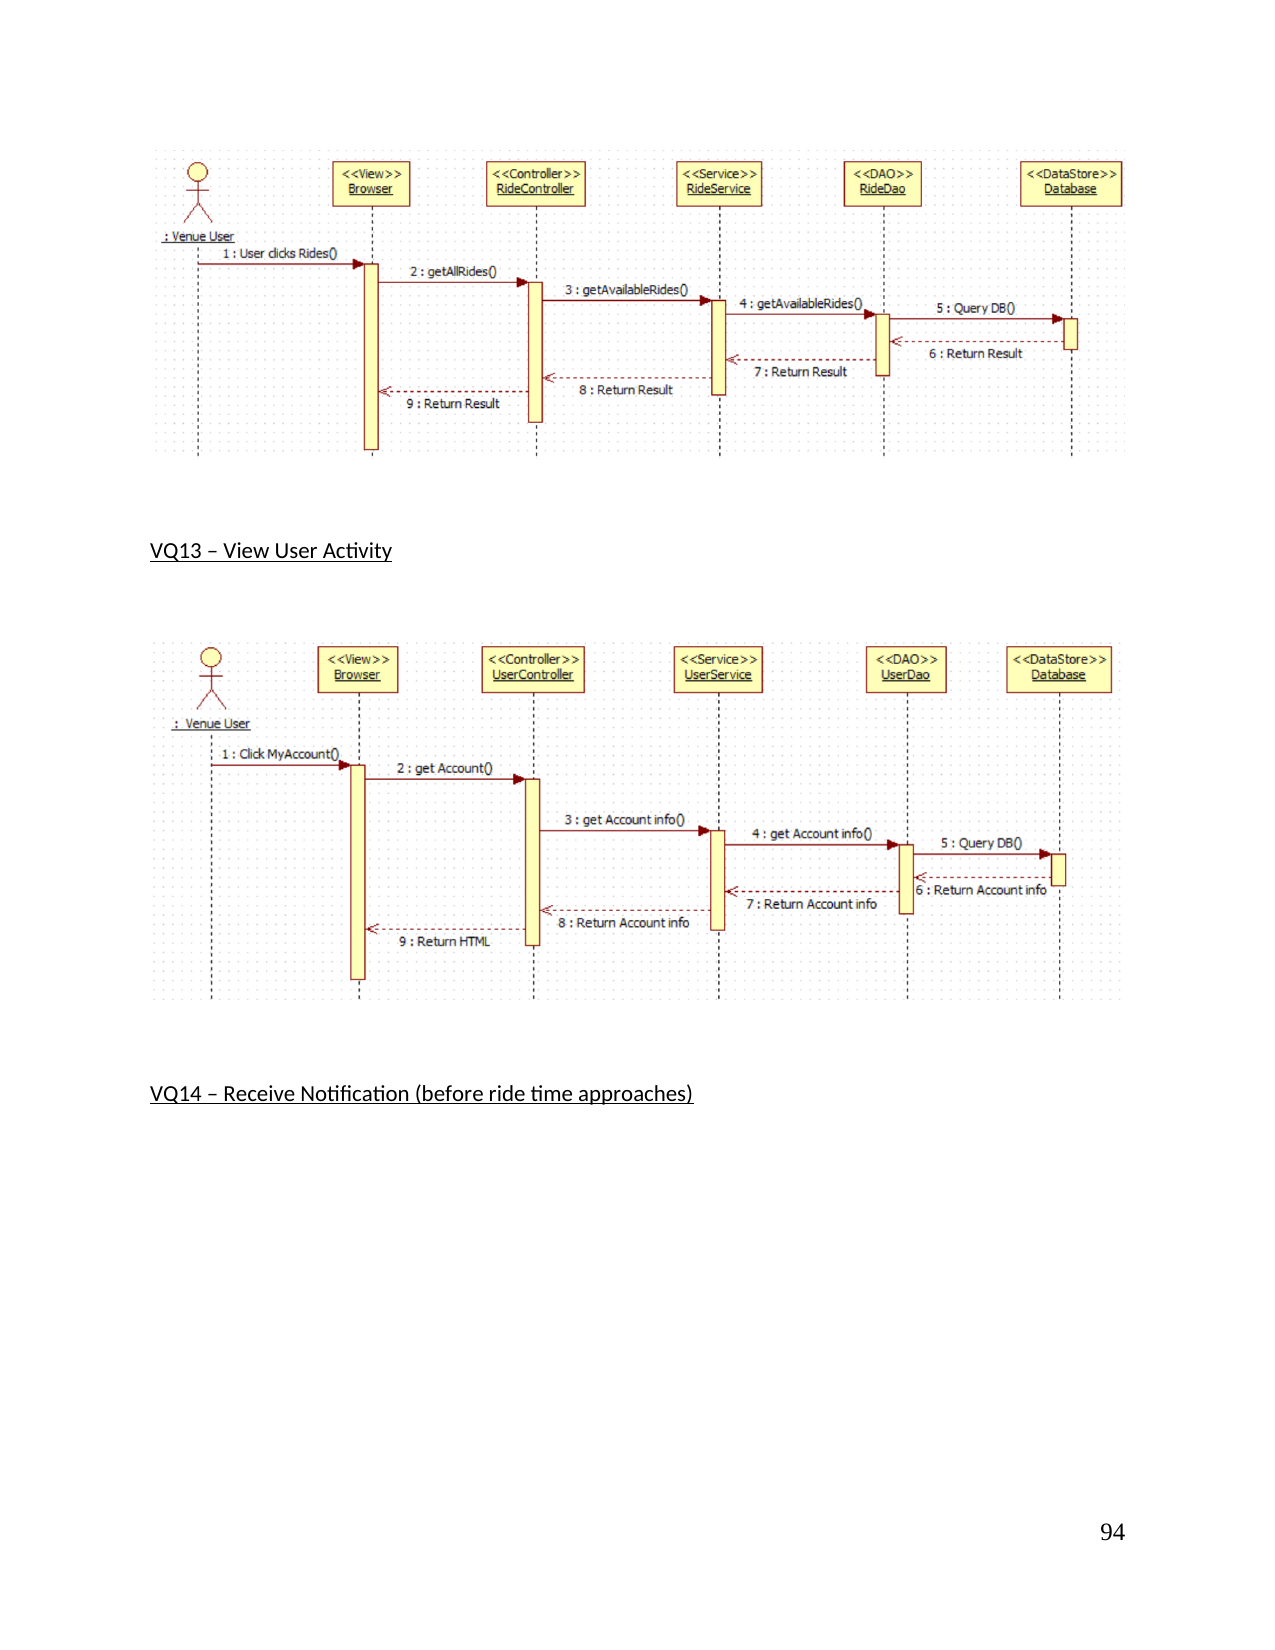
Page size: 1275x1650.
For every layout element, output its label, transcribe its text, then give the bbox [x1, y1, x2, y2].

text VQ13 – View User Activity [150, 536, 1125, 564]
text VQ14 – Receive Notification (before ride time approaches) [150, 1079, 1125, 1107]
picture [150, 642, 1124, 1001]
picture [150, 150, 1125, 459]
